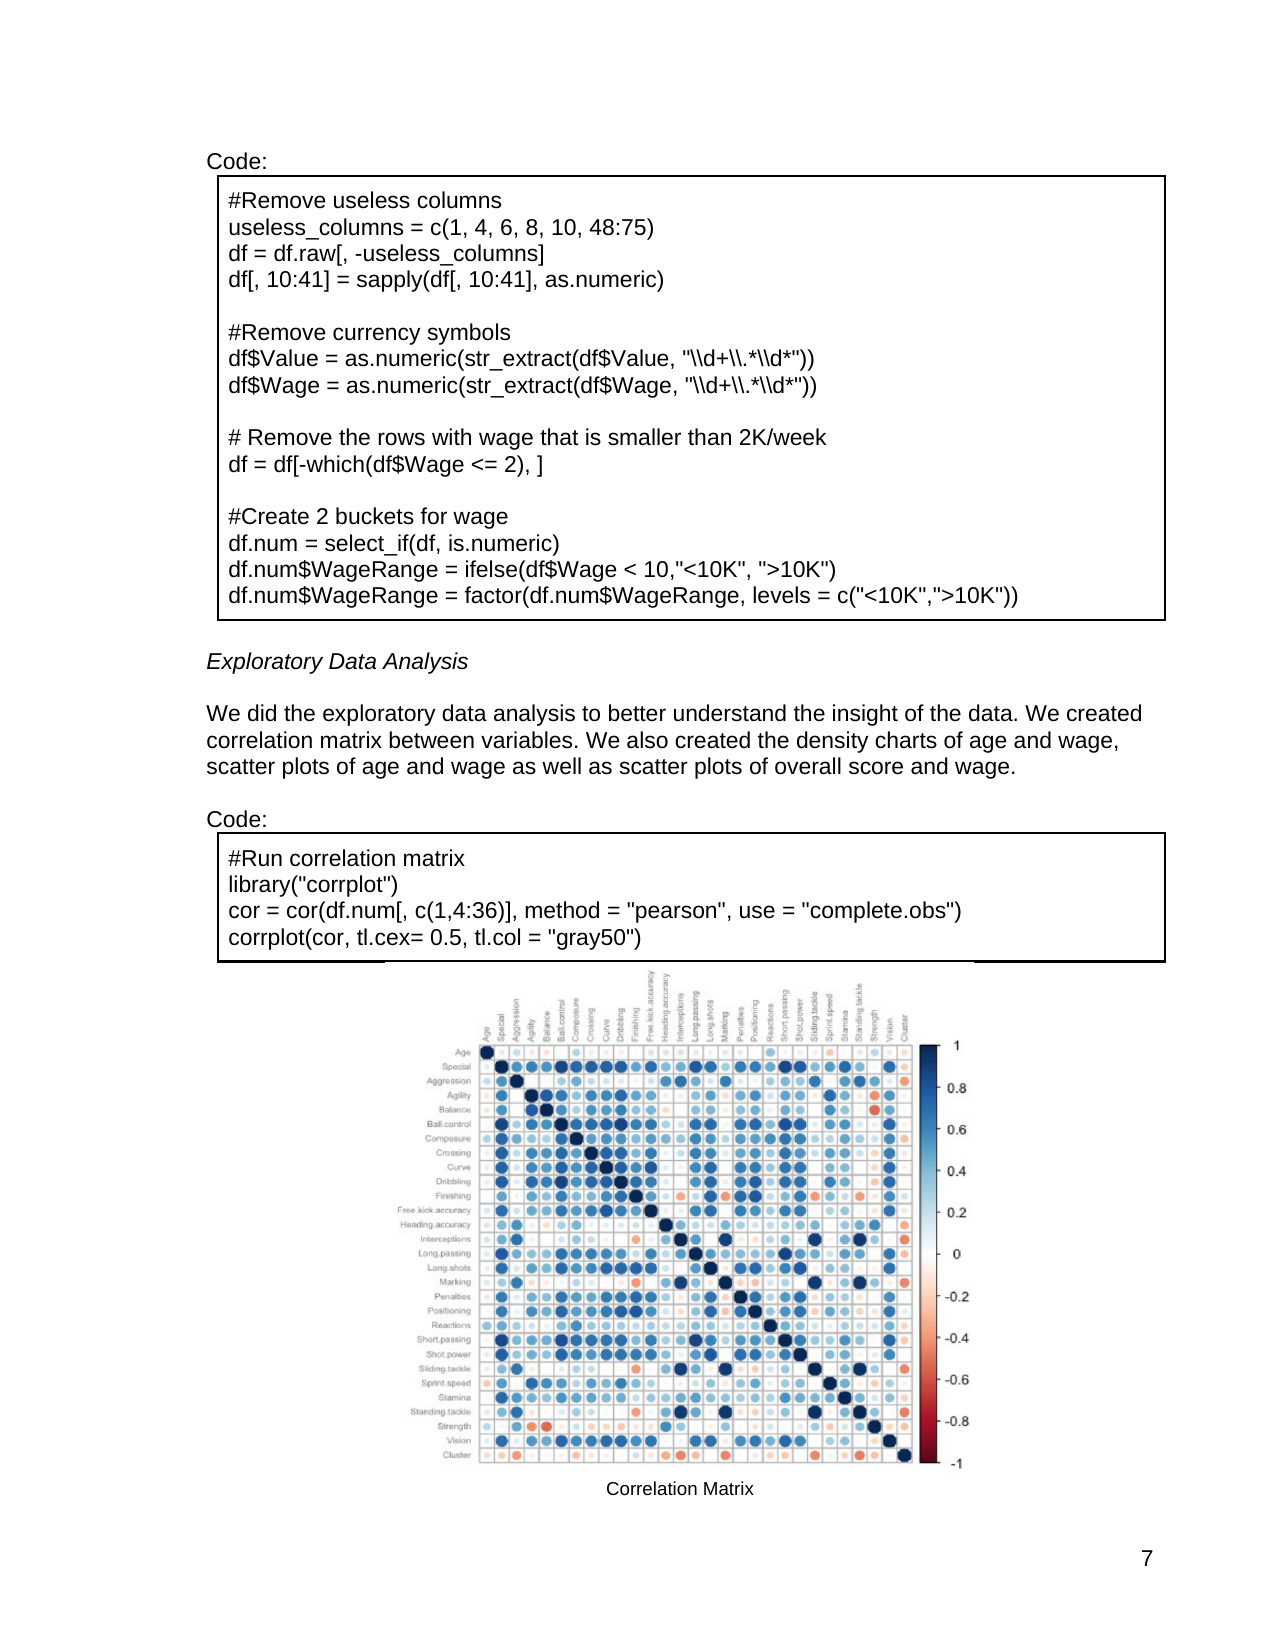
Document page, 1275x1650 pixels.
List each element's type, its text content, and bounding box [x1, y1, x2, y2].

text Exploratory Data Analysis [206, 648, 1153, 674]
text We did the exploratory data analysis to better understand the insight of the data. We created correlation matrix between variables. We also created the density charts of age and wage, scatter plots of age and wage as well as scatter plots of overall score and wage. [206, 700, 1153, 779]
text Code: [206, 148, 1153, 174]
picture [385, 962, 975, 1478]
text Correlation Matrix [206, 1478, 1153, 1499]
table_header #Remove useless columns useless_columns = c(1, 4, 6, 8, 10, 48:75) df = df.raw[, -useless_columns] df[, 10:41] = sapply(df[, 10:41], as.numeric) #Remove currency symbols df$Value = as.numeric(str_extract(df$Value, "\\d+\\.*\\d*")) df$Wage = as.numeric(str_extract(df$Wage, "\\d+\\.*\\d*")) # Remove the rows with wage that is smaller than 2K/week df = df[-which(df$Wage <= 2), ] #Create 2 buckets for wage df.num = select_if(df, is.numeric) df.num$WageRange = ifelse(df$Wage < 10,"<10K", ">10K") df.num$WageRange = factor(df.num$WageRange, levels = c("<10K",">10K")) [219, 177, 1164, 619]
text Code: [206, 806, 1153, 832]
table_header #Run correlation matrix library("corrplot") cor = cor(df.num[, c(1,4:36)], method = "pearson", use = "complete.obs") corrplot(cor, tl.cex= 0.5, tl.col = "gray50") [219, 834, 1164, 960]
